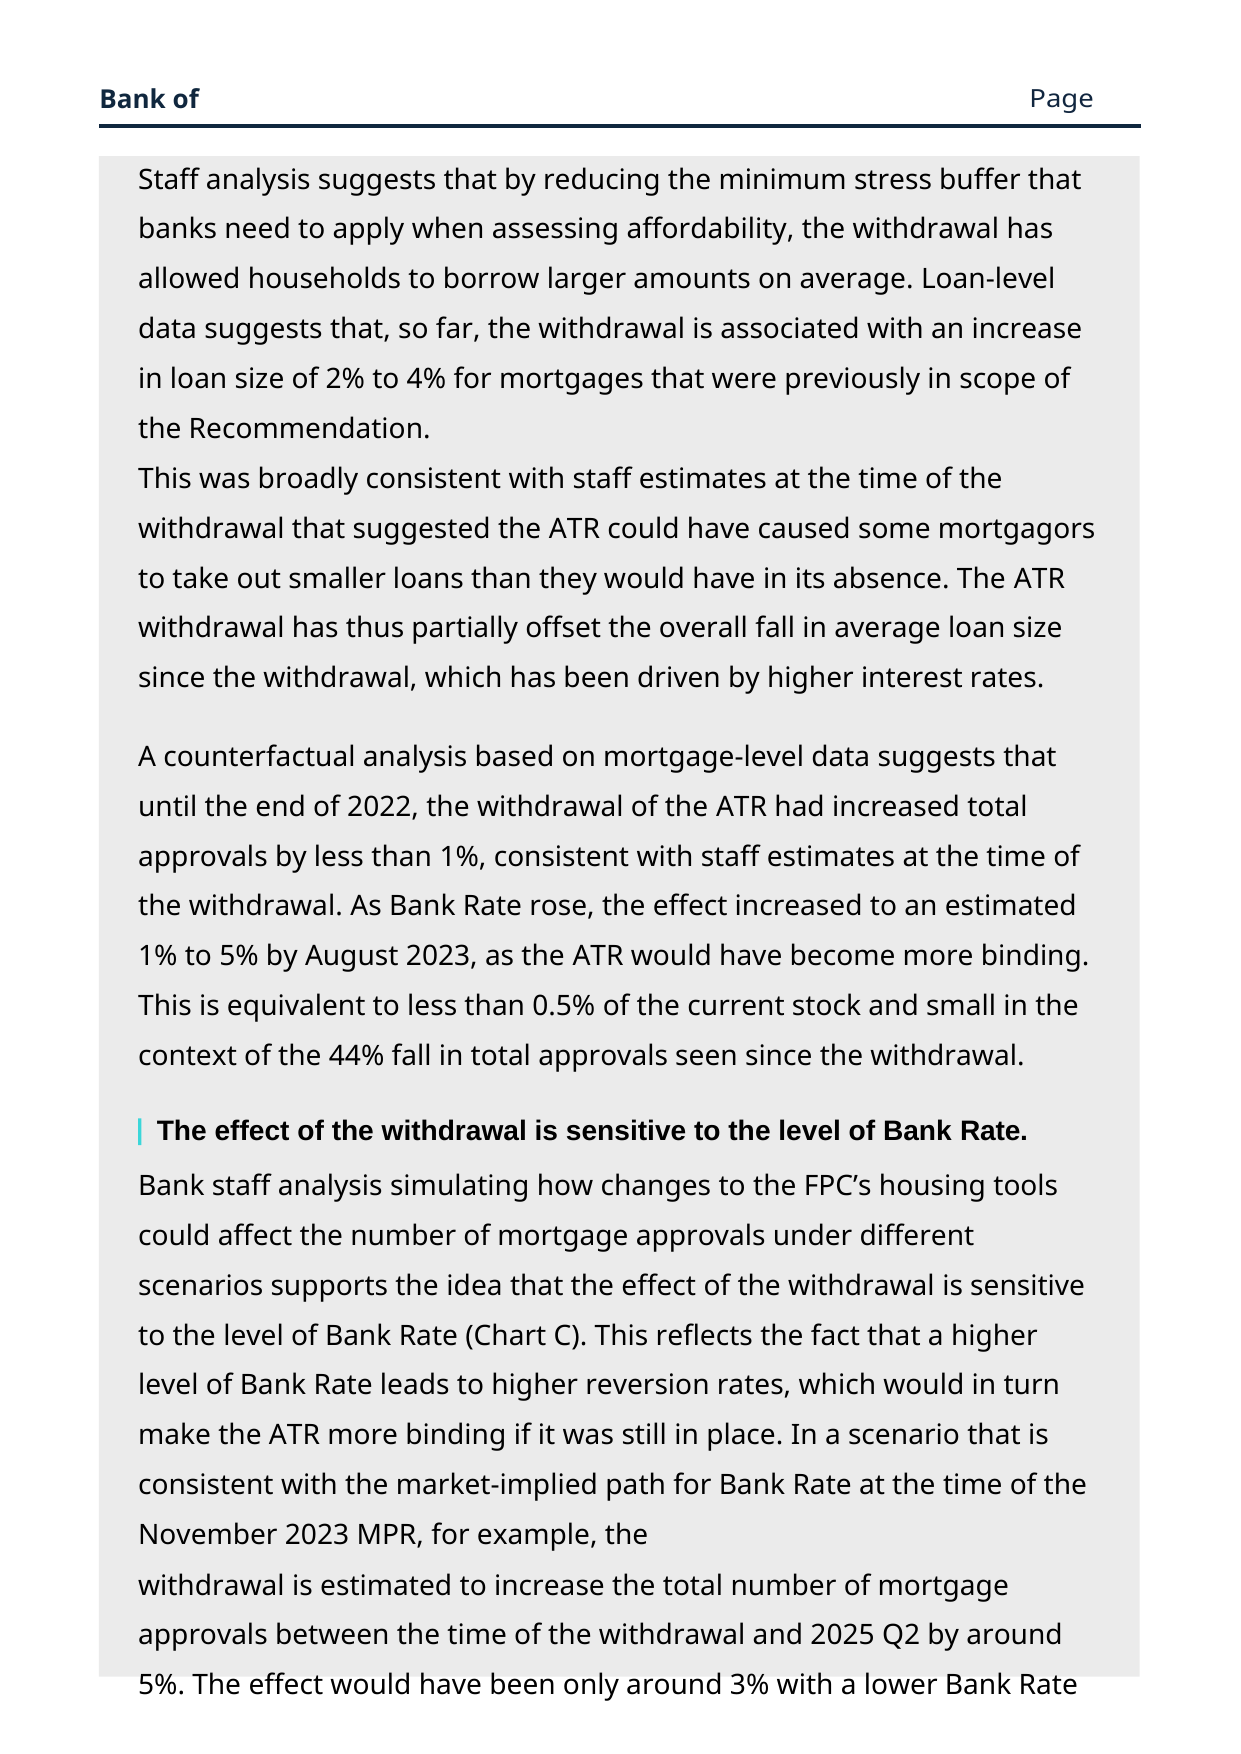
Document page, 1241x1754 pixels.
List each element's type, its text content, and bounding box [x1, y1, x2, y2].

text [138, 1565, 1093, 1703]
text Staff analysis suggests that by reducing the minimum stress buffer that banks need to apply when assessing affordability, the withdrawal has allowed households to borrow larger amounts on average. Loan-level data suggests that, so far, the withdrawal is associated with an increase in loan size of 2% to 4% for mortgages that were previously in scope of the Recommendation. [138, 159, 1097, 446]
text This was broadly consistent with staff estimates at the time of the withdrawal that suggested the ATR could have caused some mortgagors to take out smaller loans than they would have in its absence. The ATR withdrawal has thus partially offset the overall fall in average loan size since the withdrawal, which has been driven by higher interest rates. [138, 458, 1103, 696]
text Bank staff analysis simulating how changes to the FPC’s housing tools could affect the number of mortgage approvals under different scenarios supports the idea that the effect of the withdrawal is sensitive to the level of Bank Rate (Chart C). This reflects the fact that a higher level of Bank Rate leads to higher reversion rates, which would in turn make the ATR more binding if it was still in place. In a scenario that is consistent with the market-implied path for Bank Rate at the time of the November 2023 MPR, for example, the [138, 1166, 1103, 1552]
text A counterfactual analysis based on mortgage-level data suggests that until the end of 2022, the withdrawal of the ATR had increased total approvals by less than 1%, consistent with staff estimates at the time of the withdrawal. As Bank Rate rose, the effect increased to an estimated 1% to 5% by August 2023, as the ATR would have become more binding. This is equivalent to less than 0.5% of the current stock and small in the context of the 44% fall in total approvals seen since the withdrawal. [138, 736, 1097, 1073]
subtitle The effect of the withdrawal is sensitive to the level of Bank Rate. [157, 1114, 1152, 1146]
